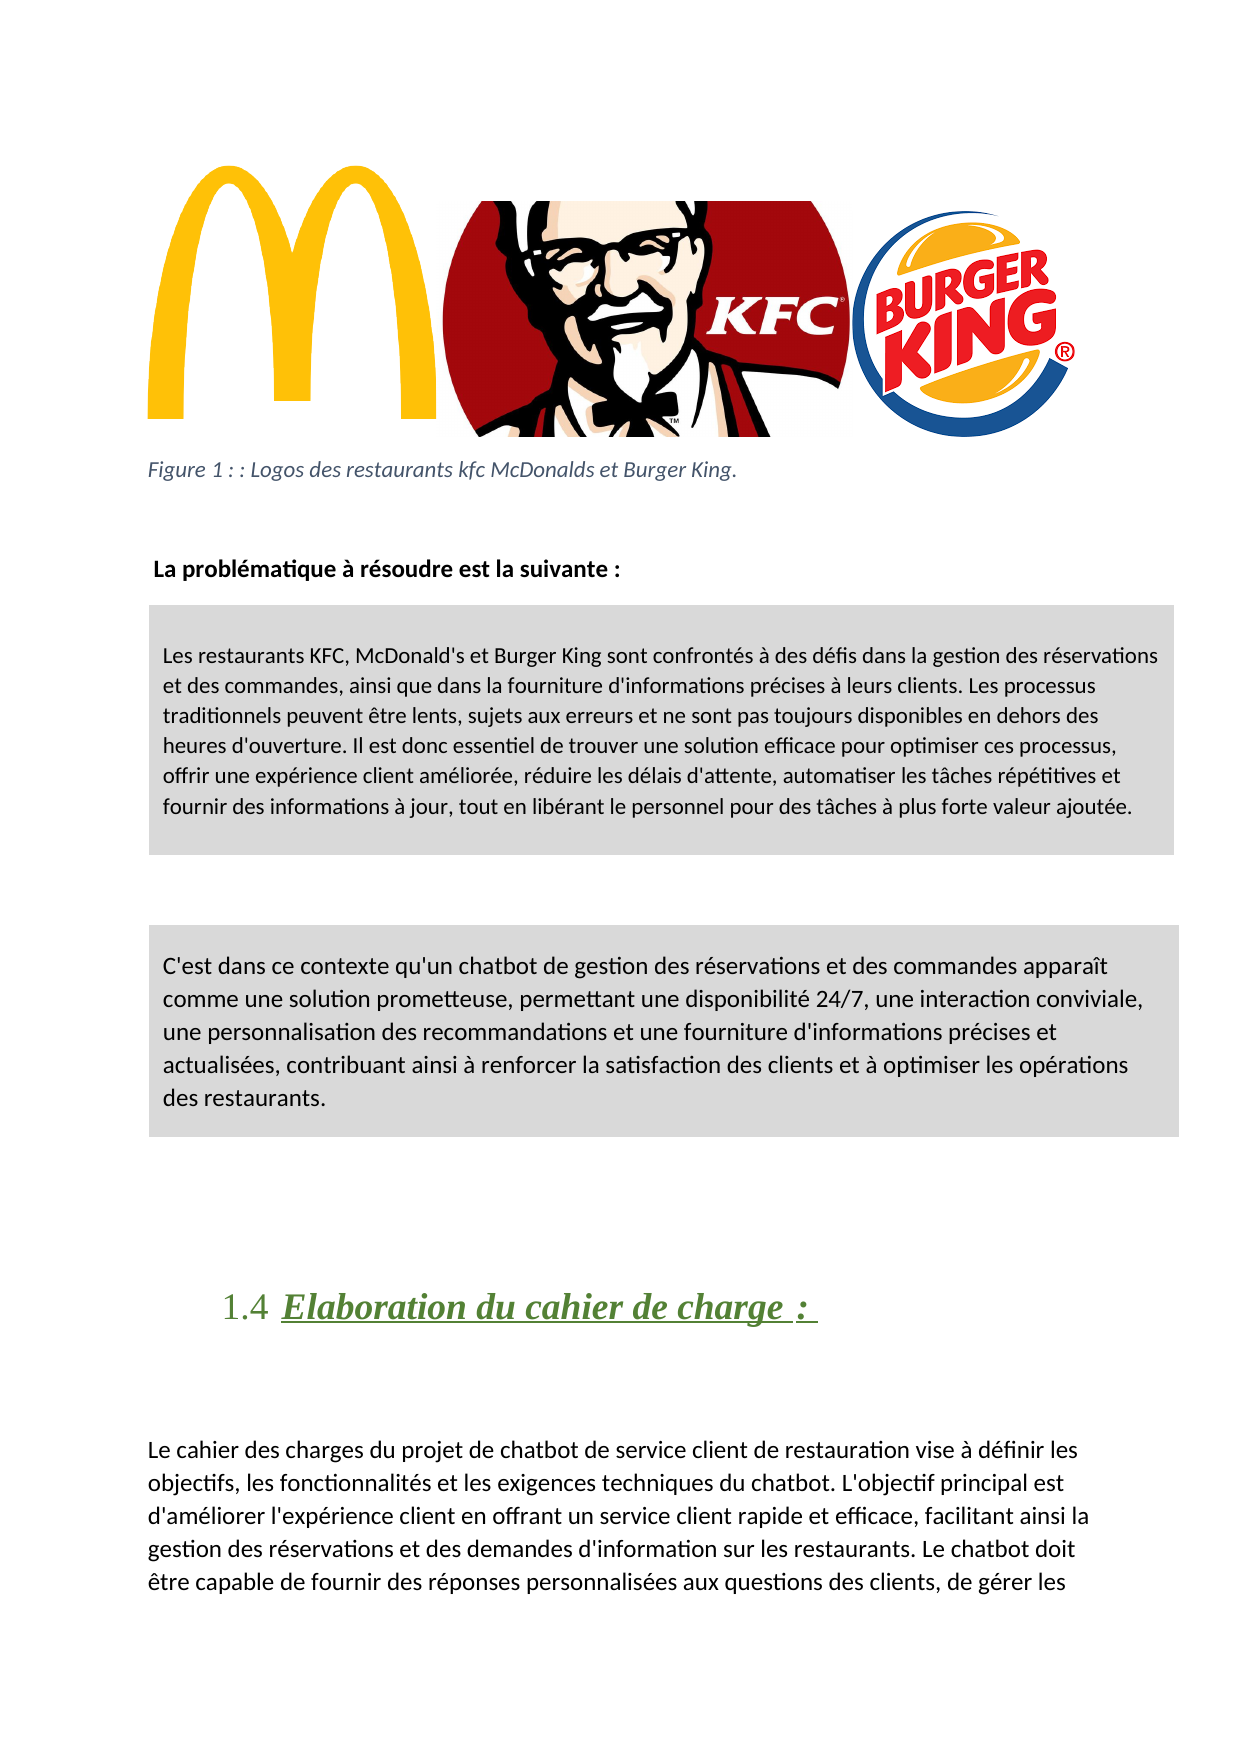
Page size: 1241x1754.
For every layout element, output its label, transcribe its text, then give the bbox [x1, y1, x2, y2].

text La problématique à résoudre est la suivante : [148, 554, 1093, 584]
text Figure 1 : : Logos des restaurants kfc McDonalds et Burger King. [148, 455, 1093, 483]
picture [147, 147, 1075, 437]
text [148, 1434, 1093, 1597]
subtitle Elaboration du cahier de charge : [221, 1284, 1093, 1327]
